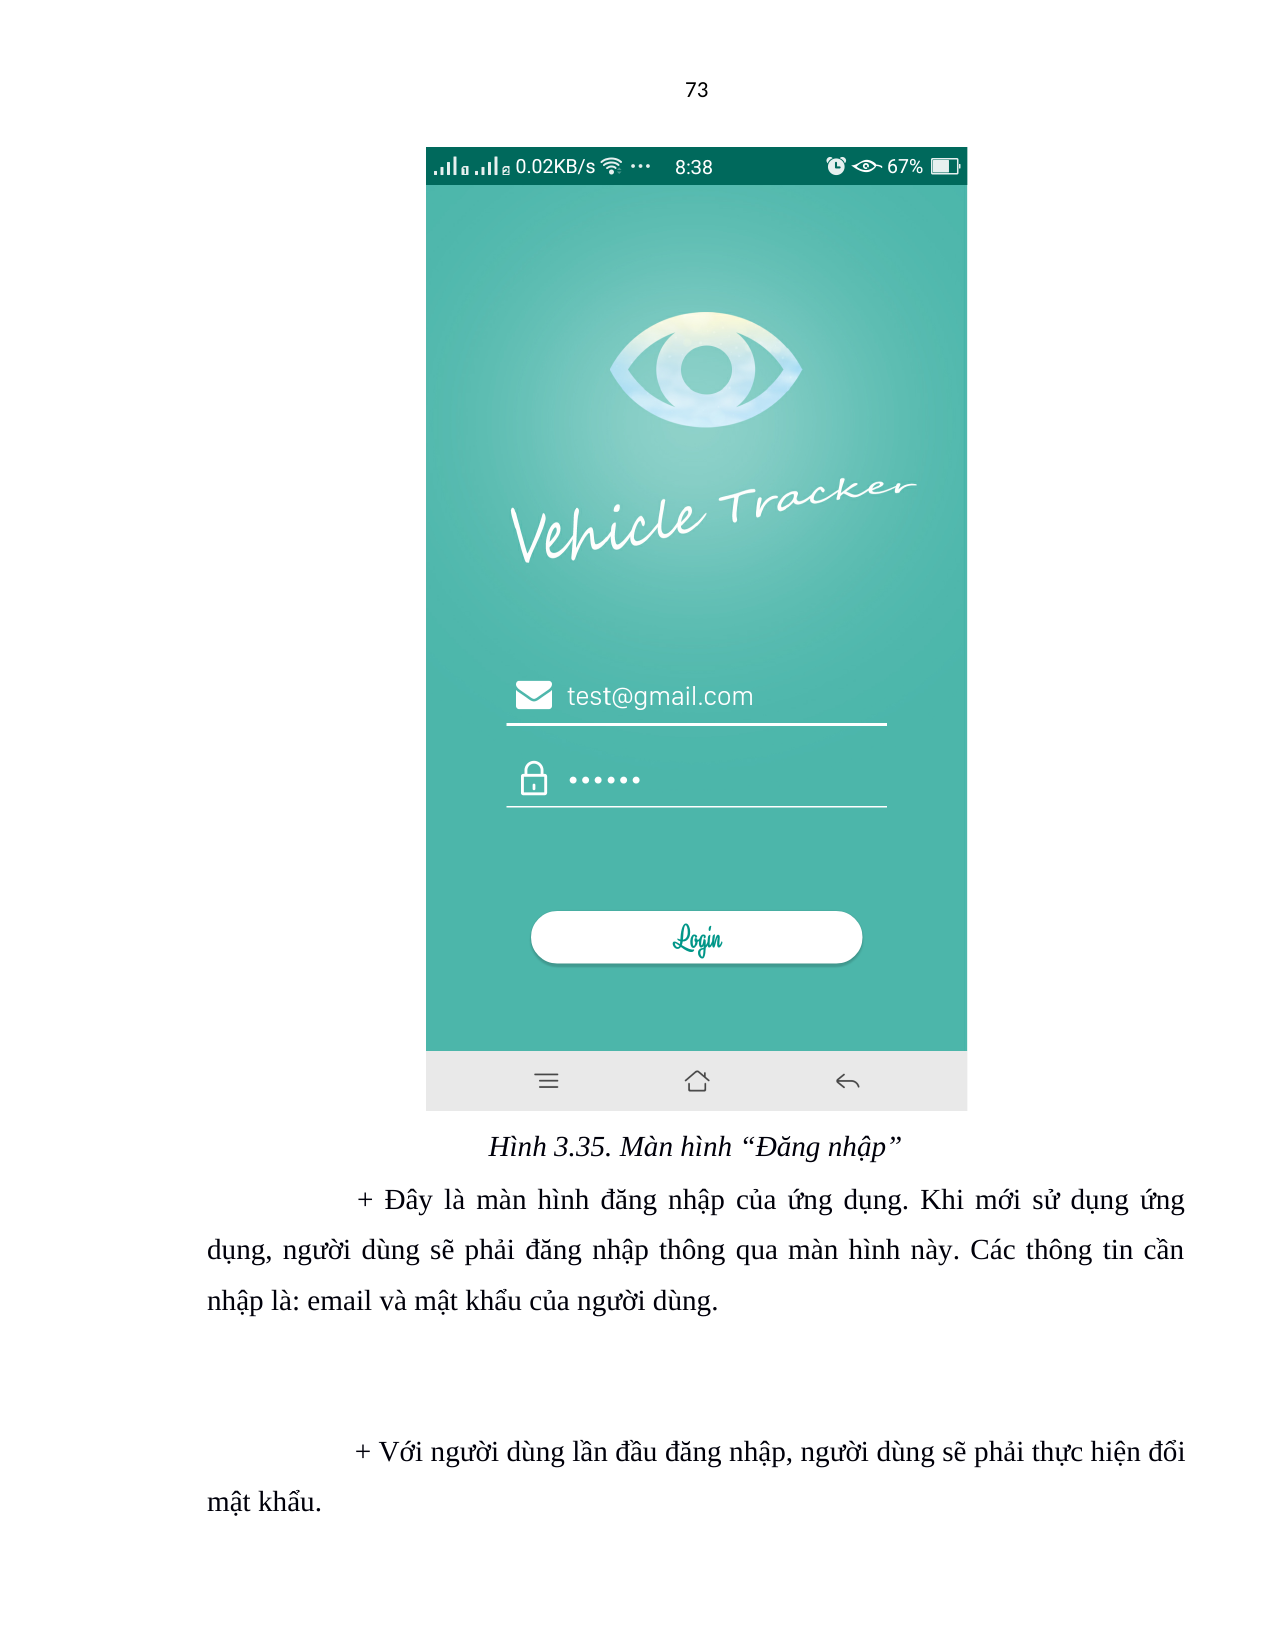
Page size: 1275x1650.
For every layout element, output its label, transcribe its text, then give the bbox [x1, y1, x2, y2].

text + Đây là màn hình đăng nhập của ứng dụng. Khi mới sử dụng ứng dụng, người dùng sẽ phải đăng nhập thông qua màn hình này. Các thông tin cần nhập là: email và mật khẩu của người dùng. [207, 1182, 1186, 1316]
text Hình 3.35. Màn hình “Đăng nhập” [207, 1129, 1186, 1163]
picture [426, 147, 968, 1111]
text + Với người dùng lần đầu đăng nhập, người dùng sẽ phải thực hiện đổi mật khẩu. [207, 1434, 1186, 1517]
